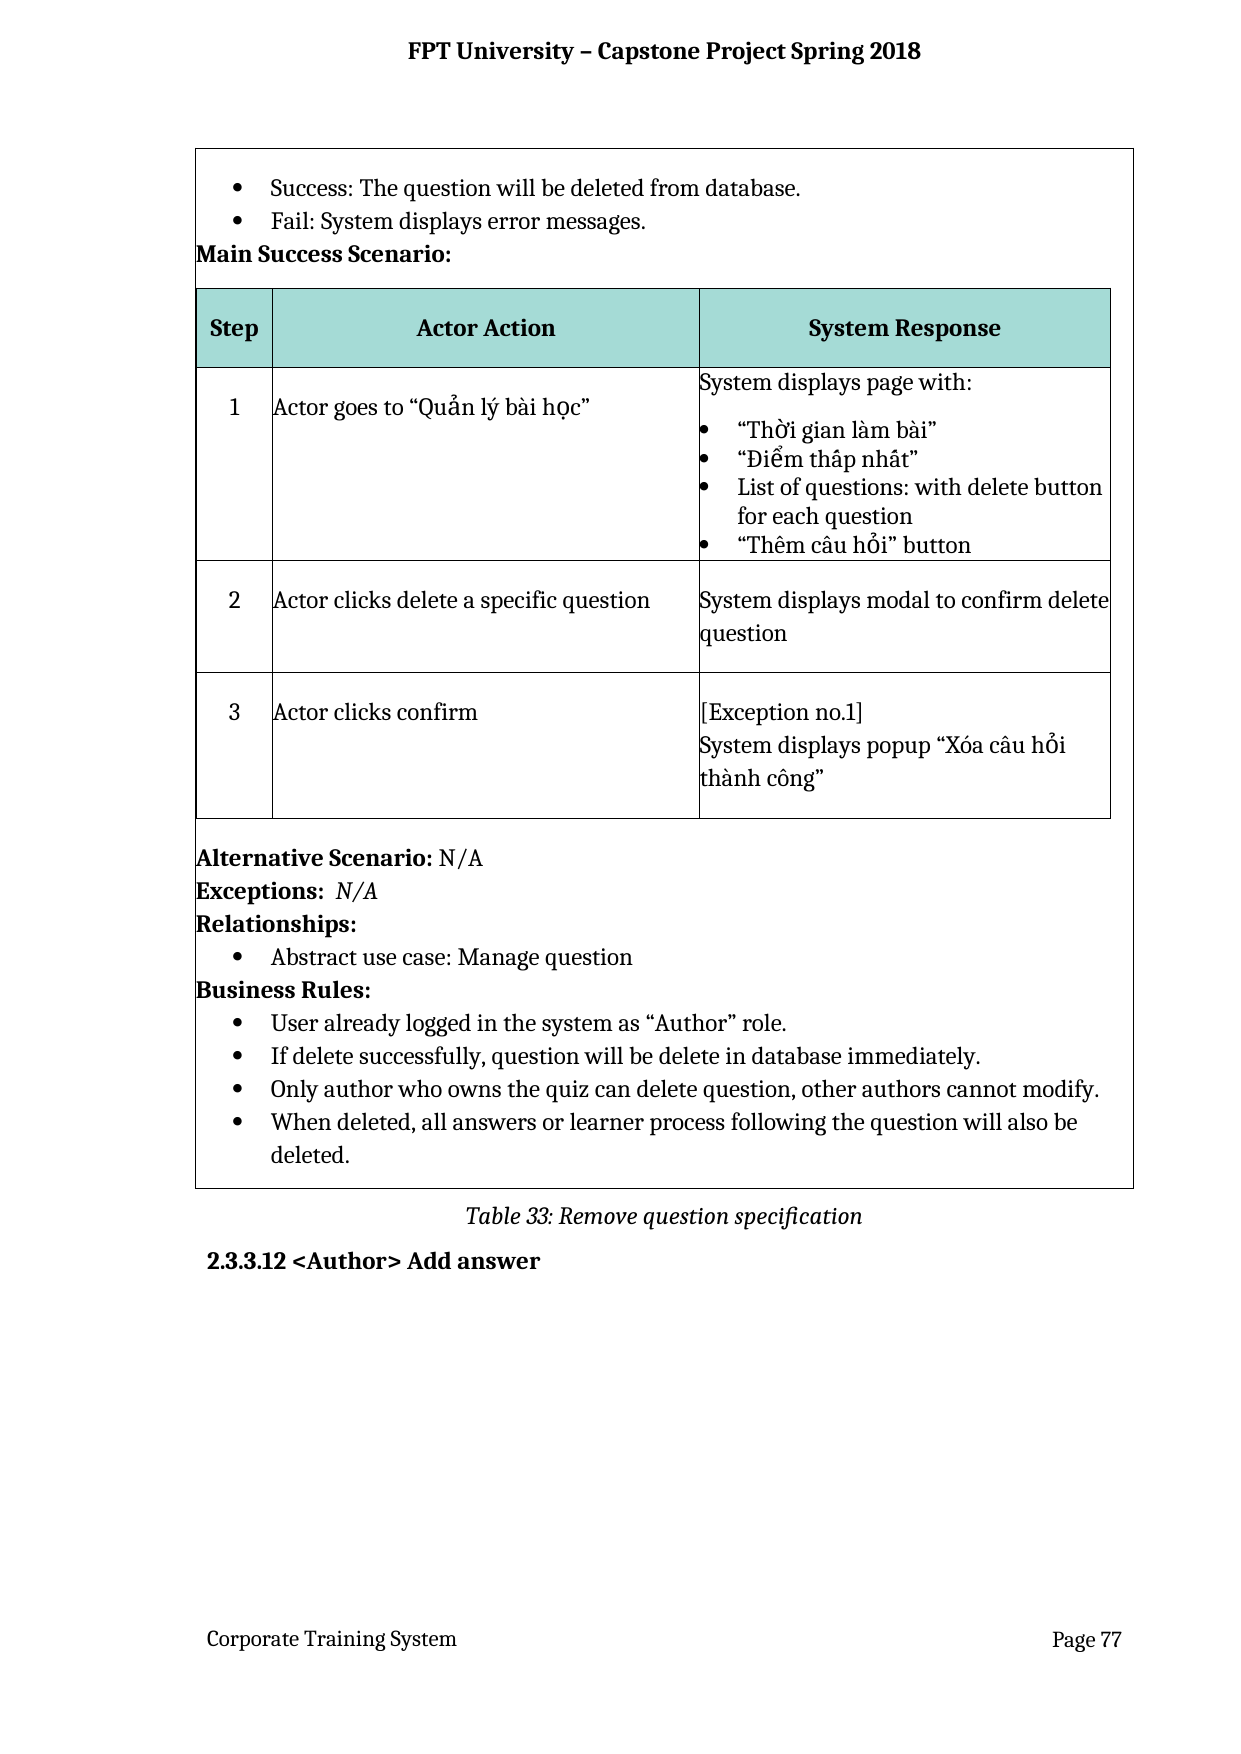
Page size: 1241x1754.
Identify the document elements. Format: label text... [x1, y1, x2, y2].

list Table : Remove question specification [207, 1202, 1122, 1230]
text 2.3.3.12 <Author> Add answer [207, 1247, 1122, 1276]
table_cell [196, 149, 1133, 1188]
